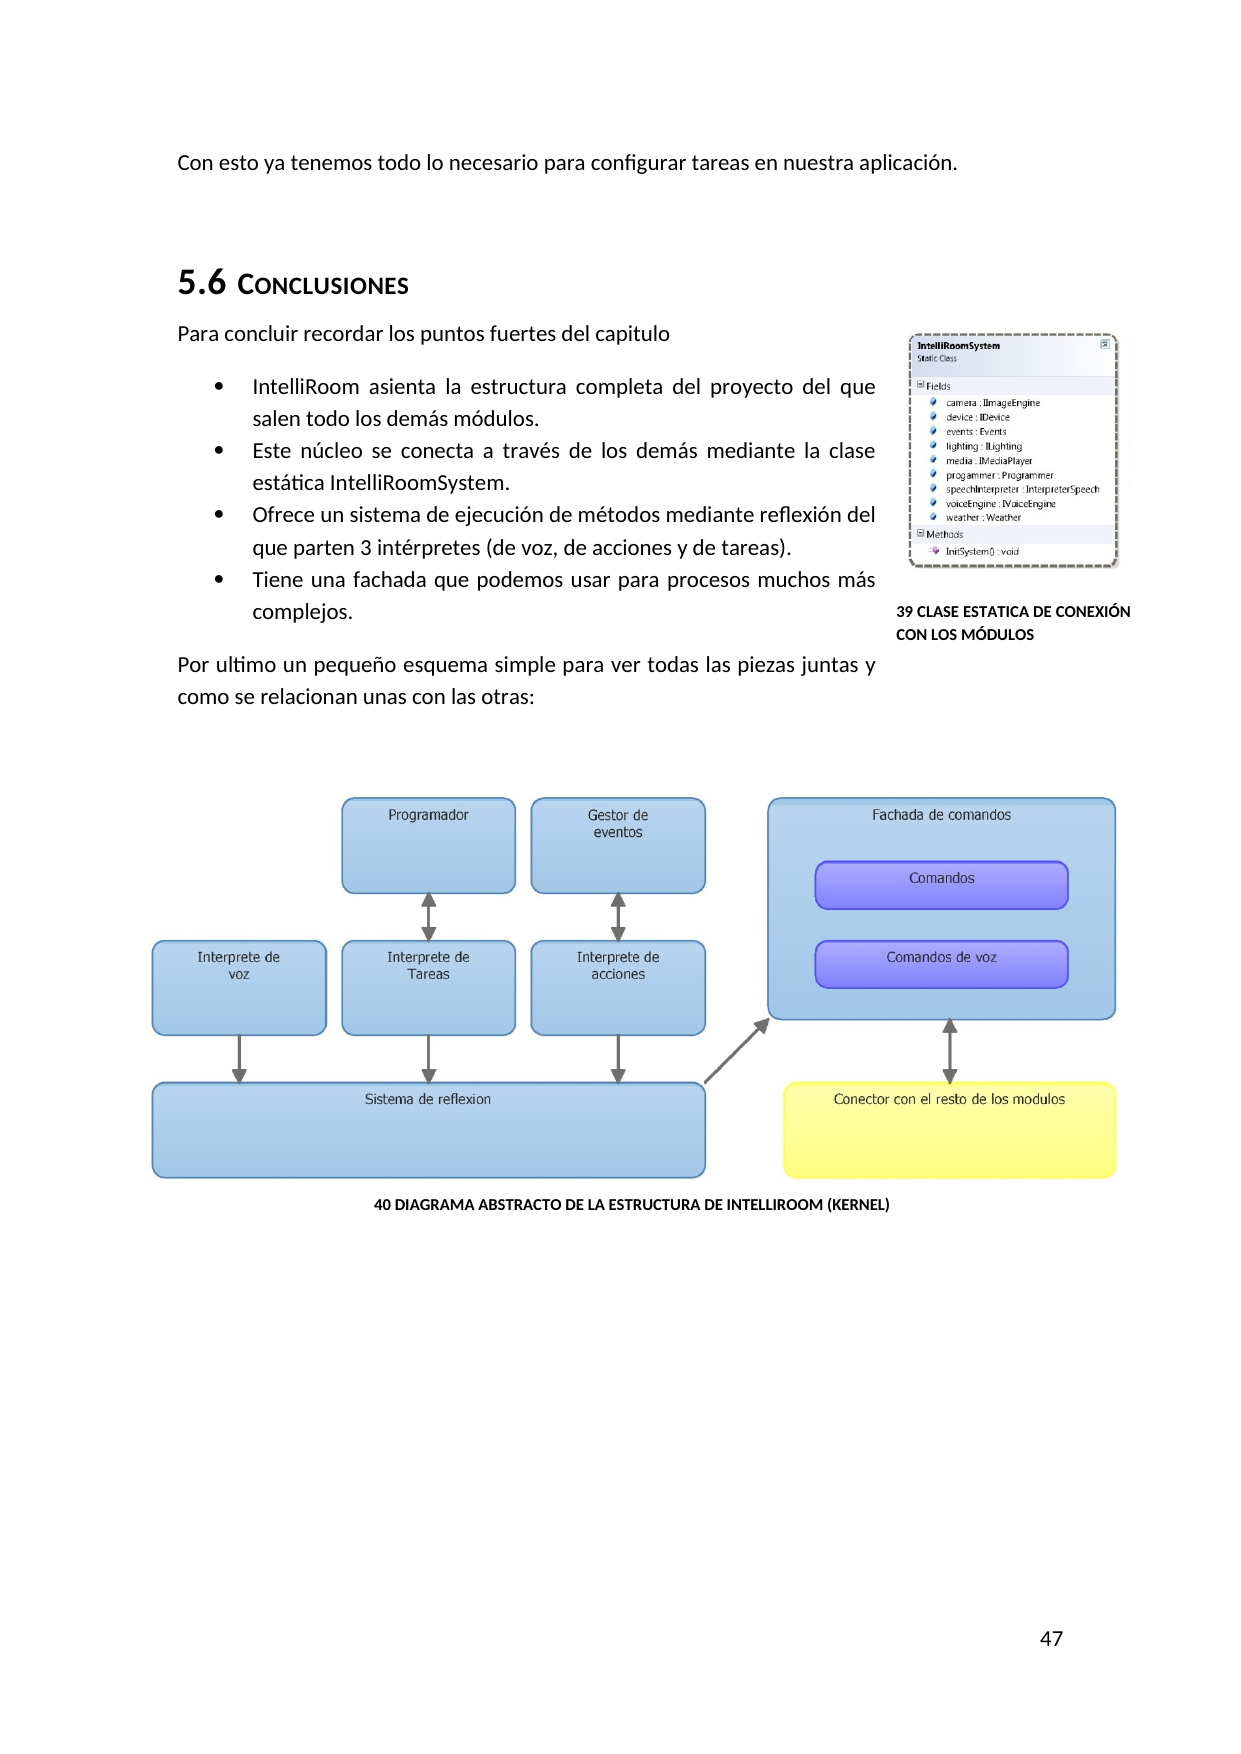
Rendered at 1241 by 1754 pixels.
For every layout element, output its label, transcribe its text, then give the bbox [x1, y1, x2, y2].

text Con esto ya tenemos todo lo necesario para configurar tareas en nuestra aplicación. [177, 148, 1063, 176]
subtitle Conclusiones [177, 258, 1063, 304]
picture [145, 788, 1119, 1185]
list Ofrece un sistema de ejecución de métodos mediante reflexión del que parten 3 intérpretes (de voz, de acciones y de tareas). [215, 501, 896, 561]
list Este núcleo se conecta a través de los demás mediante la clase estática IntelliRoomSystem. [215, 436, 896, 496]
picture [896, 316, 1131, 593]
text Para concluir recordar los puntos fuertes del capitulo [177, 319, 896, 347]
list IntelliRoom asienta la estructura completa del proyecto del que salen todo los demás módulos. [215, 372, 896, 432]
text Por ultimo un pequeño esquema simple para ver todas las piezas juntas y como se relacionan unas con las otras: [177, 650, 1063, 710]
list Tiene una fachada que podemos usar para procesos muchos más complejos. [215, 565, 1063, 625]
